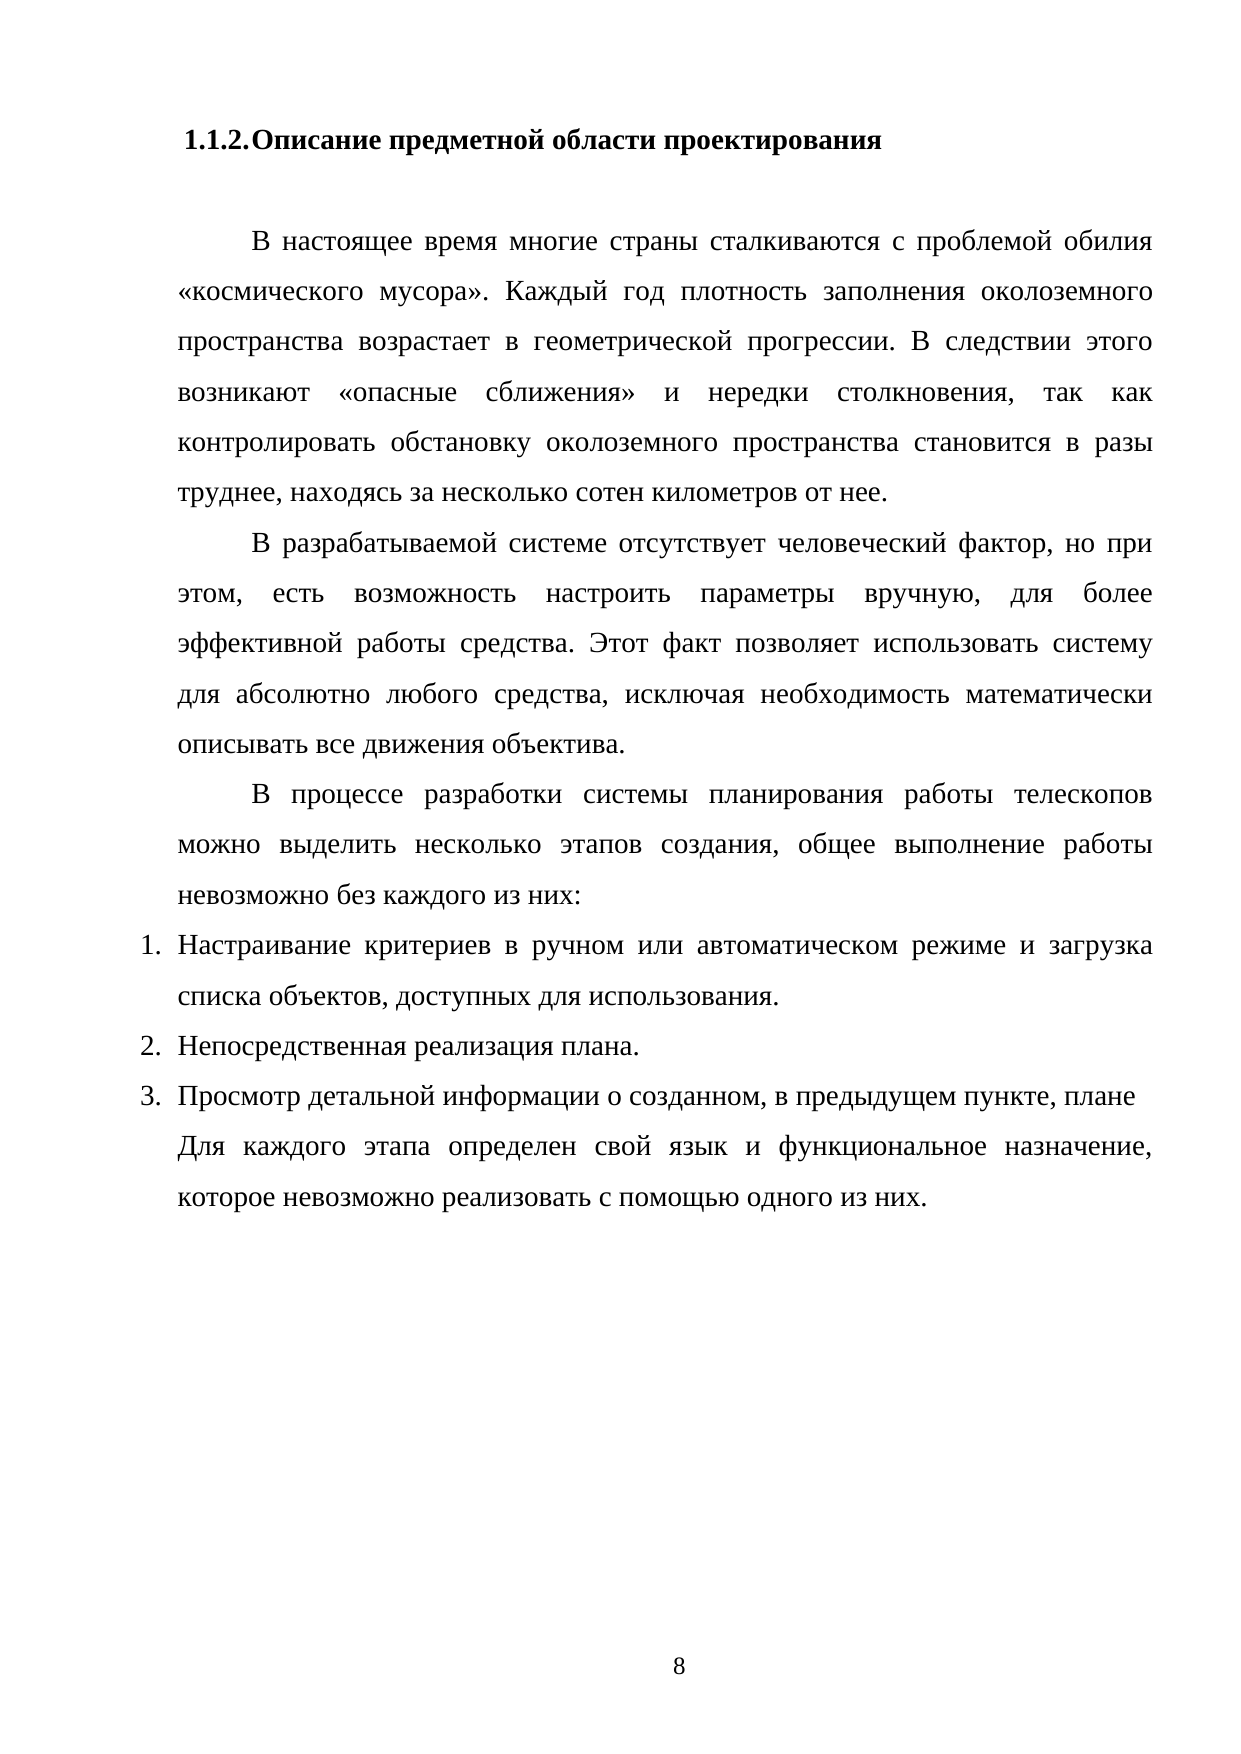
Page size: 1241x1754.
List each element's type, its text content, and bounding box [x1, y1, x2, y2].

subtitle Описание предметной области проектирования [184, 122, 1153, 156]
list Непосредственная реализация плана. [140, 1028, 1153, 1061]
text В разрабатываемой системе отсутствует человеческий фактор, но при этом, есть возможность настроить параметры вручную, для более эффективной работы средства. Этот факт позволяет использовать систему для абсолютно любого средства, исключая необходимость математически описывать все движения объектива. [177, 525, 1153, 759]
text Для каждого этапа определен свой язык и функциональное назначение, которое невозможно реализовать с помощью одного из них. [177, 1128, 1153, 1212]
list Настраивание критериев в ручном или автоматическом режиме и загрузка списка объектов, доступных для использования. [140, 927, 1153, 1011]
text В процессе разработки системы планирования работы телескопов можно выделить несколько этапов создания, общее выполнение работы невозможно без каждого из них: [177, 776, 1153, 911]
text В настоящее время многие страны сталкиваются с проблемой обилия «космического мусора». Каждый год плотность заполнения околоземного пространства возрастает в геометрической прогрессии. В следствии этого возникают «опасные сближения» и нередки столкновения, так как контролировать обстановку околоземного пространства становится в разы труднее, находясь за несколько сотен километров от нее. [177, 223, 1153, 508]
list Просмотр детальной информации о созданном, в предыдущем пункте, плане [140, 1078, 1153, 1112]
